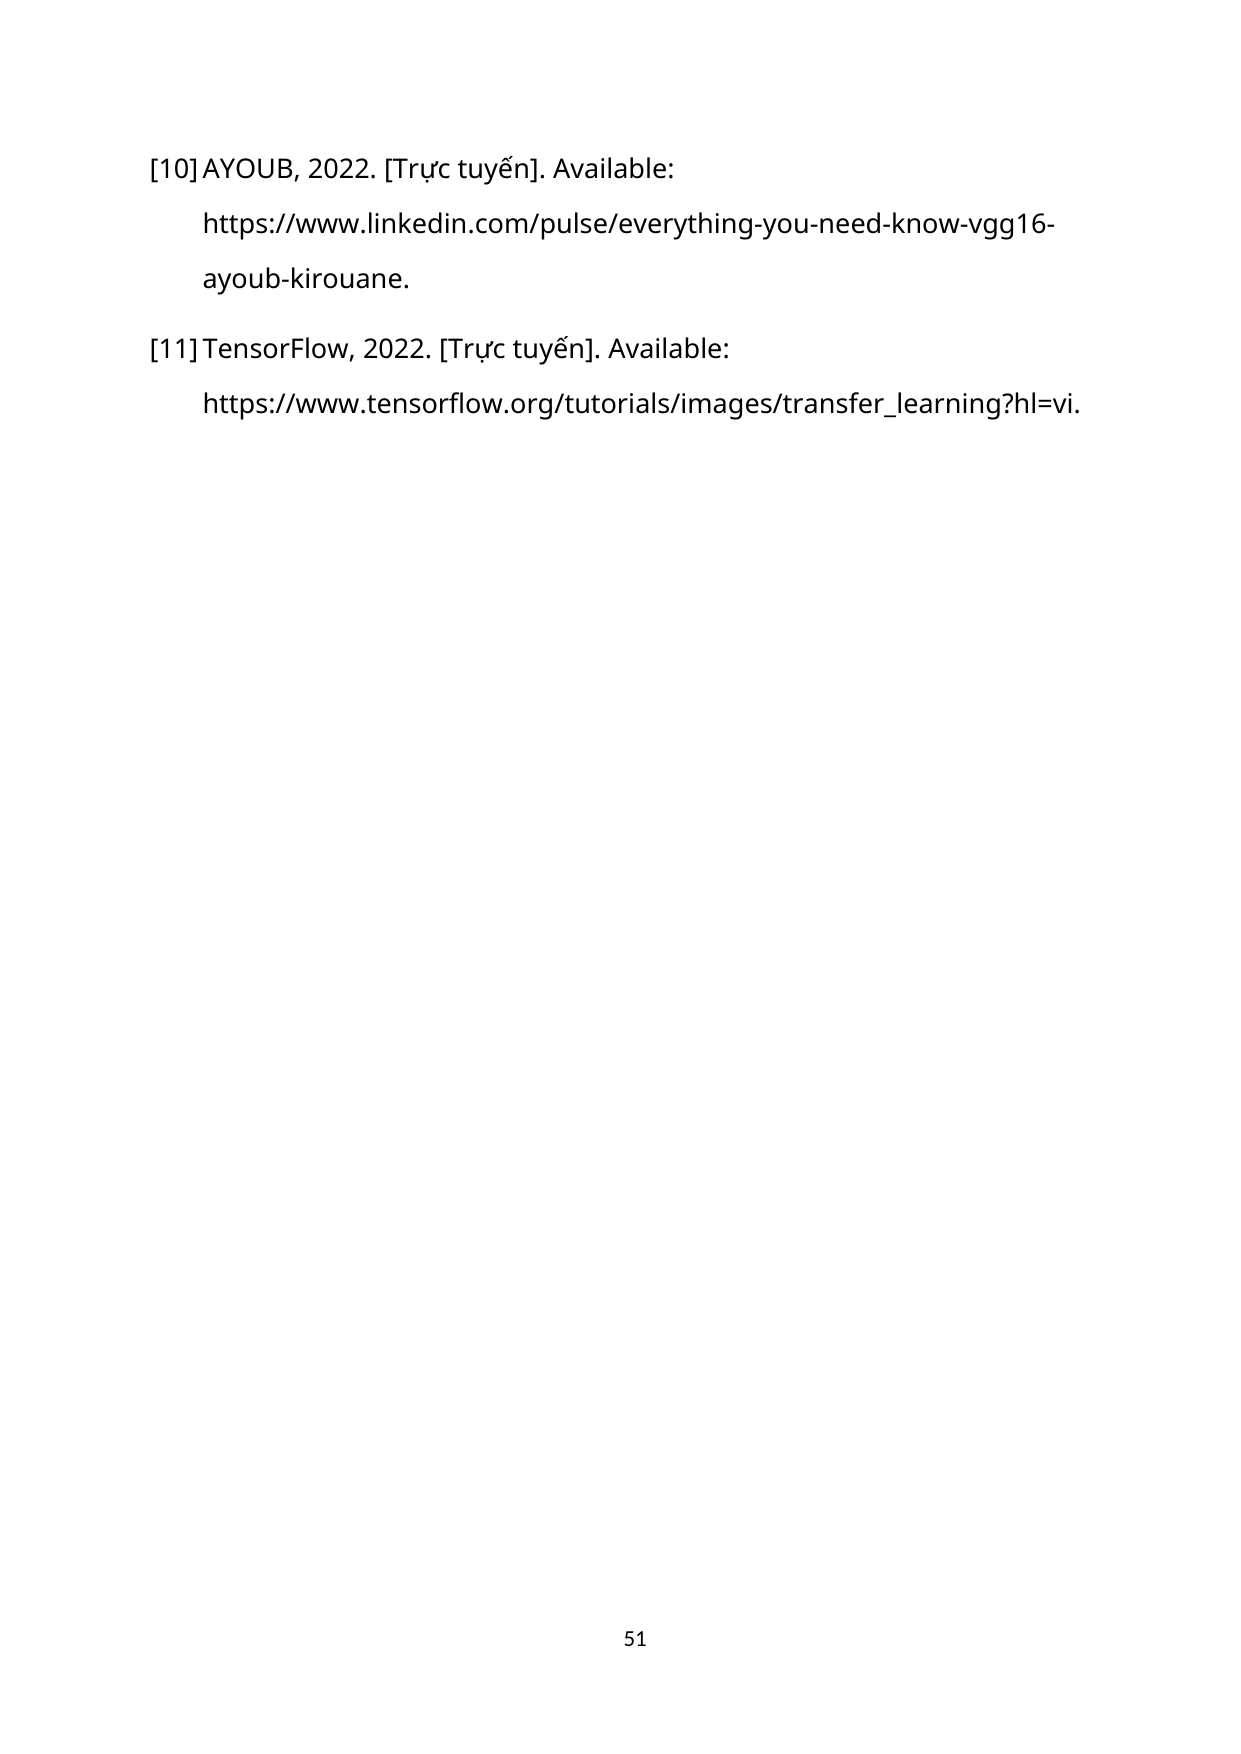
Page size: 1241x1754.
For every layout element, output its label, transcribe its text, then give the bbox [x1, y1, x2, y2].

table_cell [11] [148, 328, 201, 453]
table_cell [10] [148, 148, 201, 328]
table_cell TensorFlow, 2022. [Trực tuyến]. Available: https://www.tensorflow.org/tutorials/images/transfer_learning?hl=vi. [201, 328, 1122, 453]
table_cell AYOUB, 2022. [Trực tuyến]. Available: https://www.linkedin.com/pulse/everything-you-need-know-vgg16-ayoub-kirouane. [201, 148, 1122, 328]
